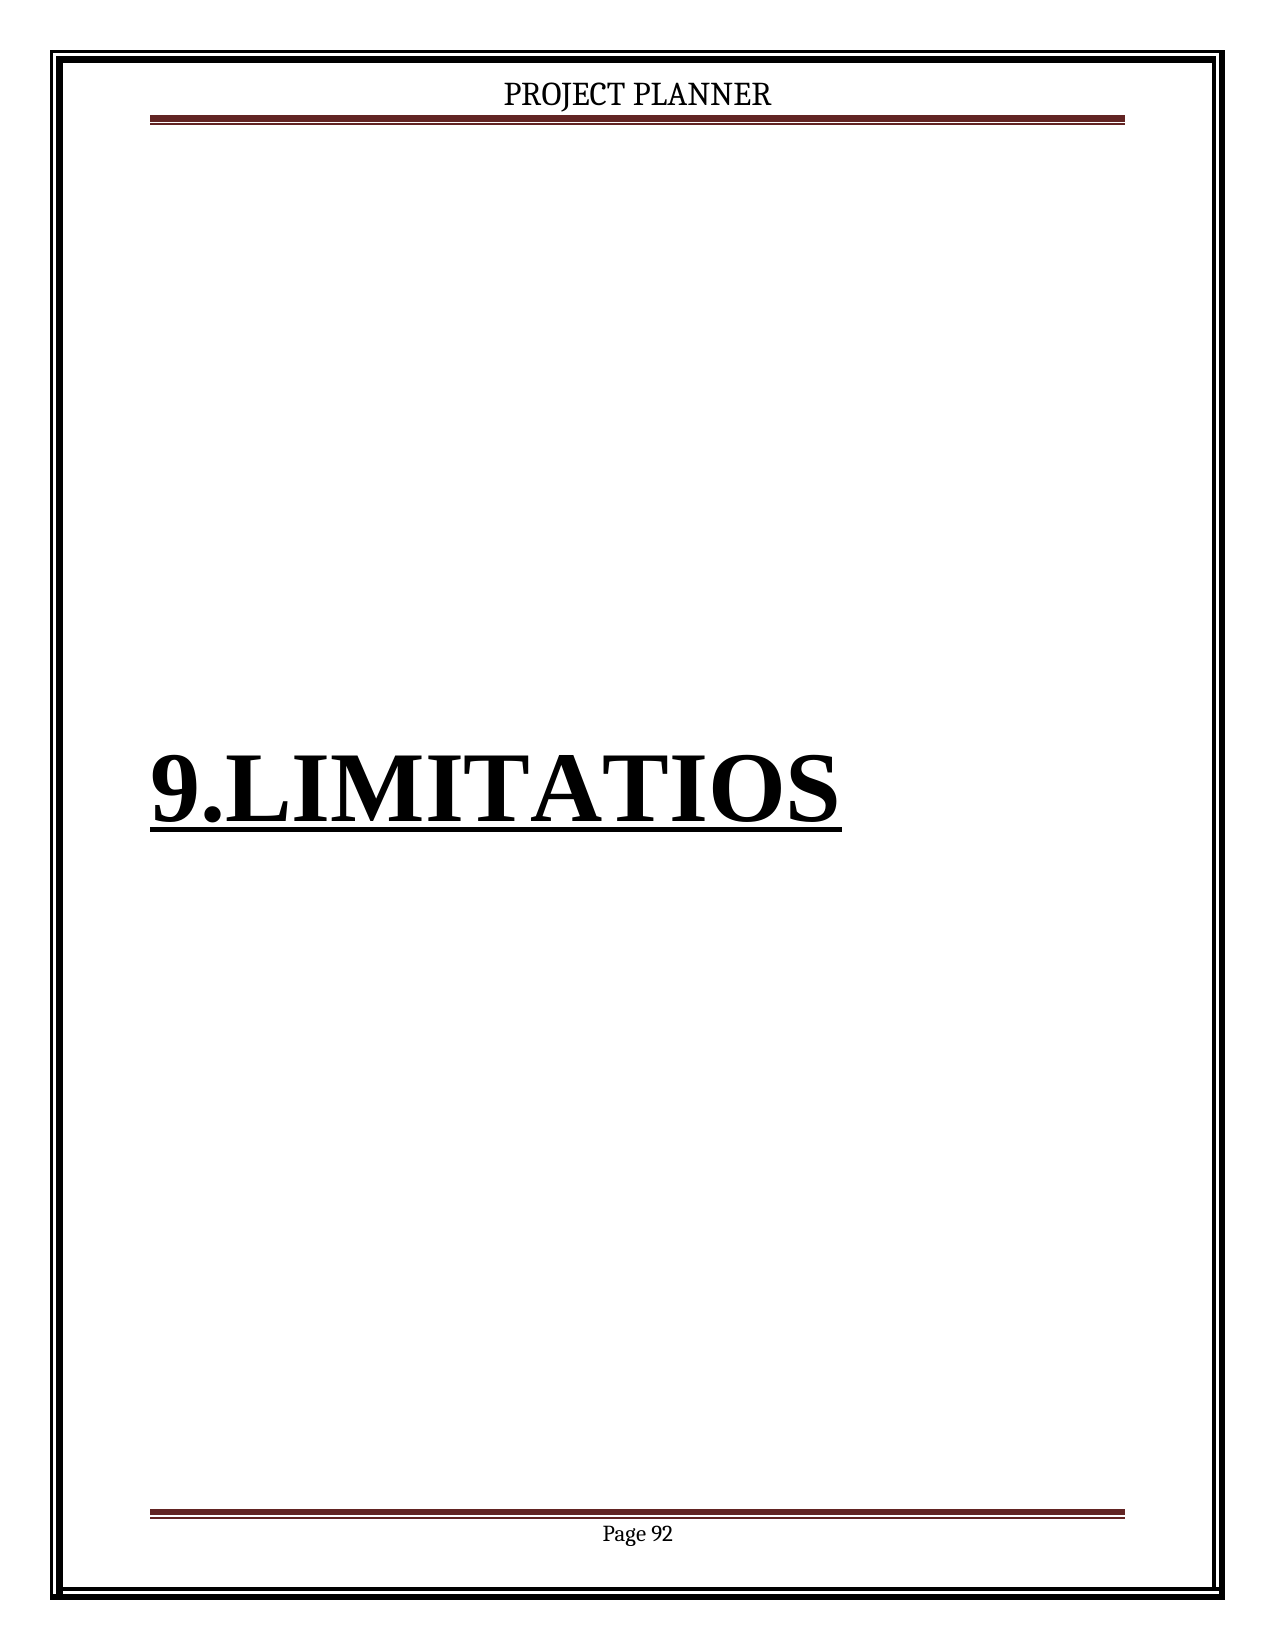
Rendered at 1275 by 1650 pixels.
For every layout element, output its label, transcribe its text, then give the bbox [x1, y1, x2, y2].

text 9.LIMITATIOS [150, 728, 1125, 843]
